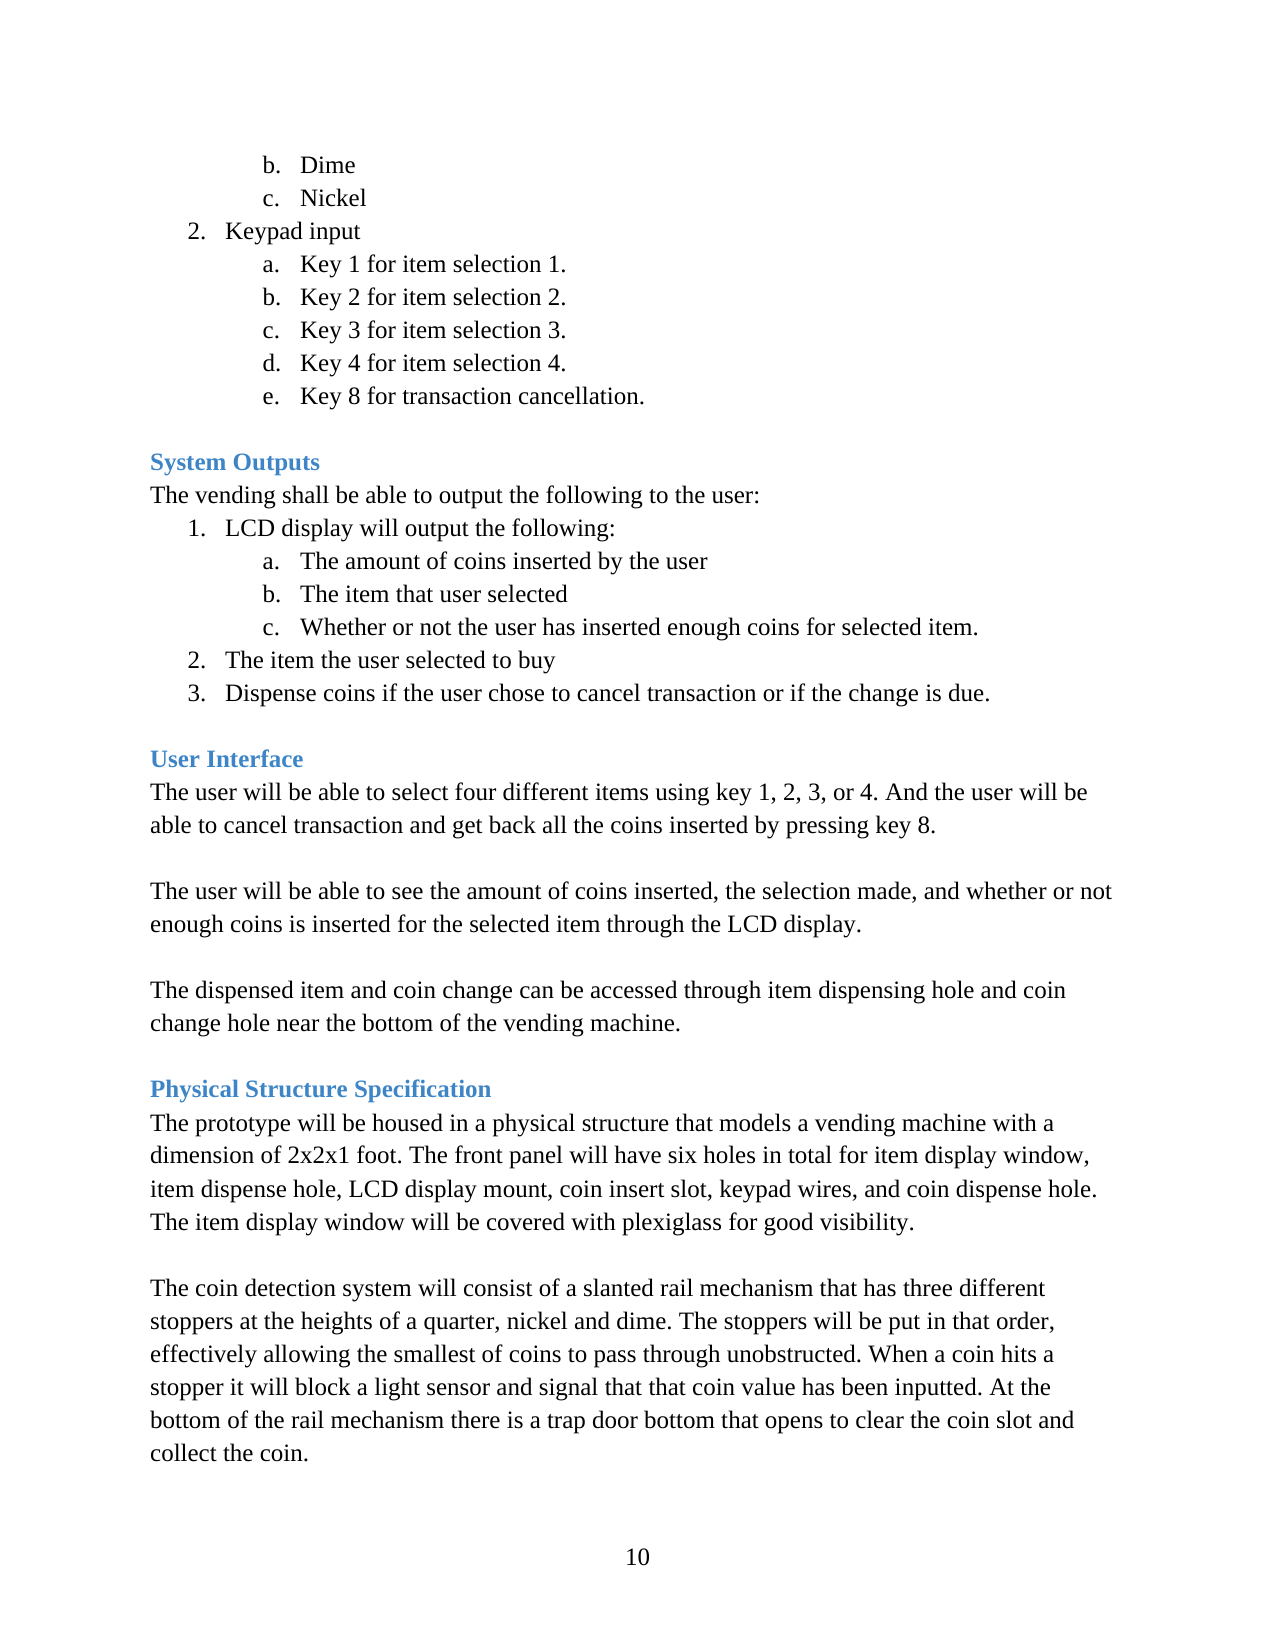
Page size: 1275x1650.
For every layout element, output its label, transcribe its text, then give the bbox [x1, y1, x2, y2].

list Keypad input [187, 216, 1125, 245]
subtitle User Interface [150, 744, 1125, 773]
text The dispensed item and coin change can be accessed through item dispensing hole and coin change hole near the bottom of the vending machine. [150, 976, 1125, 1037]
list Key 8 for transaction cancellation. [262, 381, 1125, 410]
list Key 4 for item selection 4. [262, 348, 1125, 377]
list The item that user selected [262, 579, 1125, 608]
text The prototype will be housed in a physical structure that models a vending machine with a dimension of 2x2x1 foot. The front panel will have six holes in total for item display window, item dispense hole, LCD display mount, coin insert slot, keypad wires, and coin dispense hole. The item display window will be covered with plexiglass for good visibility. [150, 1108, 1125, 1235]
list Whether or not the user has inserted enough coins for selected item. [262, 612, 1125, 641]
text The user will be able to see the amount of coins inserted, the selection made, and whether or not enough coins is inserted for the selected item through the LCD display. [150, 876, 1125, 938]
list The item the user selected to buy [187, 645, 1125, 674]
list Dime [262, 150, 1125, 179]
text The coin detection system will consist of a slanted rail mechanism that has three different stoppers at the heights of a quarter, nickel and dime. The stoppers will be put in that order, effectively allowing the smallest of coins to pass through unobstructed. When a coin hits a stopper it will block a light sensor and signal that that coin value has been inputted. At the bottom of the rail mechanism there is a trap door bottom that opens to clear the coin slot and collect the coin. [150, 1273, 1125, 1499]
subtitle Physical Structure Specification [150, 1074, 1125, 1103]
list Key 2 for item selection 2. [262, 282, 1125, 311]
list Nickel [262, 183, 1125, 212]
list Dispense coins if the user chose to cancel transaction or if the change is due. [187, 678, 1125, 707]
text The vending shall be able to output the following to the user: [150, 480, 1125, 509]
list Key 3 for item selection 3. [262, 315, 1125, 344]
text The user will be able to select four different items using key 1, 2, 3, or 4. And the user will be able to cancel transaction and get back all the coins inserted by pressing key 8. [150, 777, 1125, 839]
list Key 1 for item selection 1. [262, 249, 1125, 278]
list LCD display will output the following: [187, 513, 1125, 542]
subtitle System Outputs [150, 447, 1125, 476]
list The amount of coins inserted by the user [262, 546, 1125, 575]
